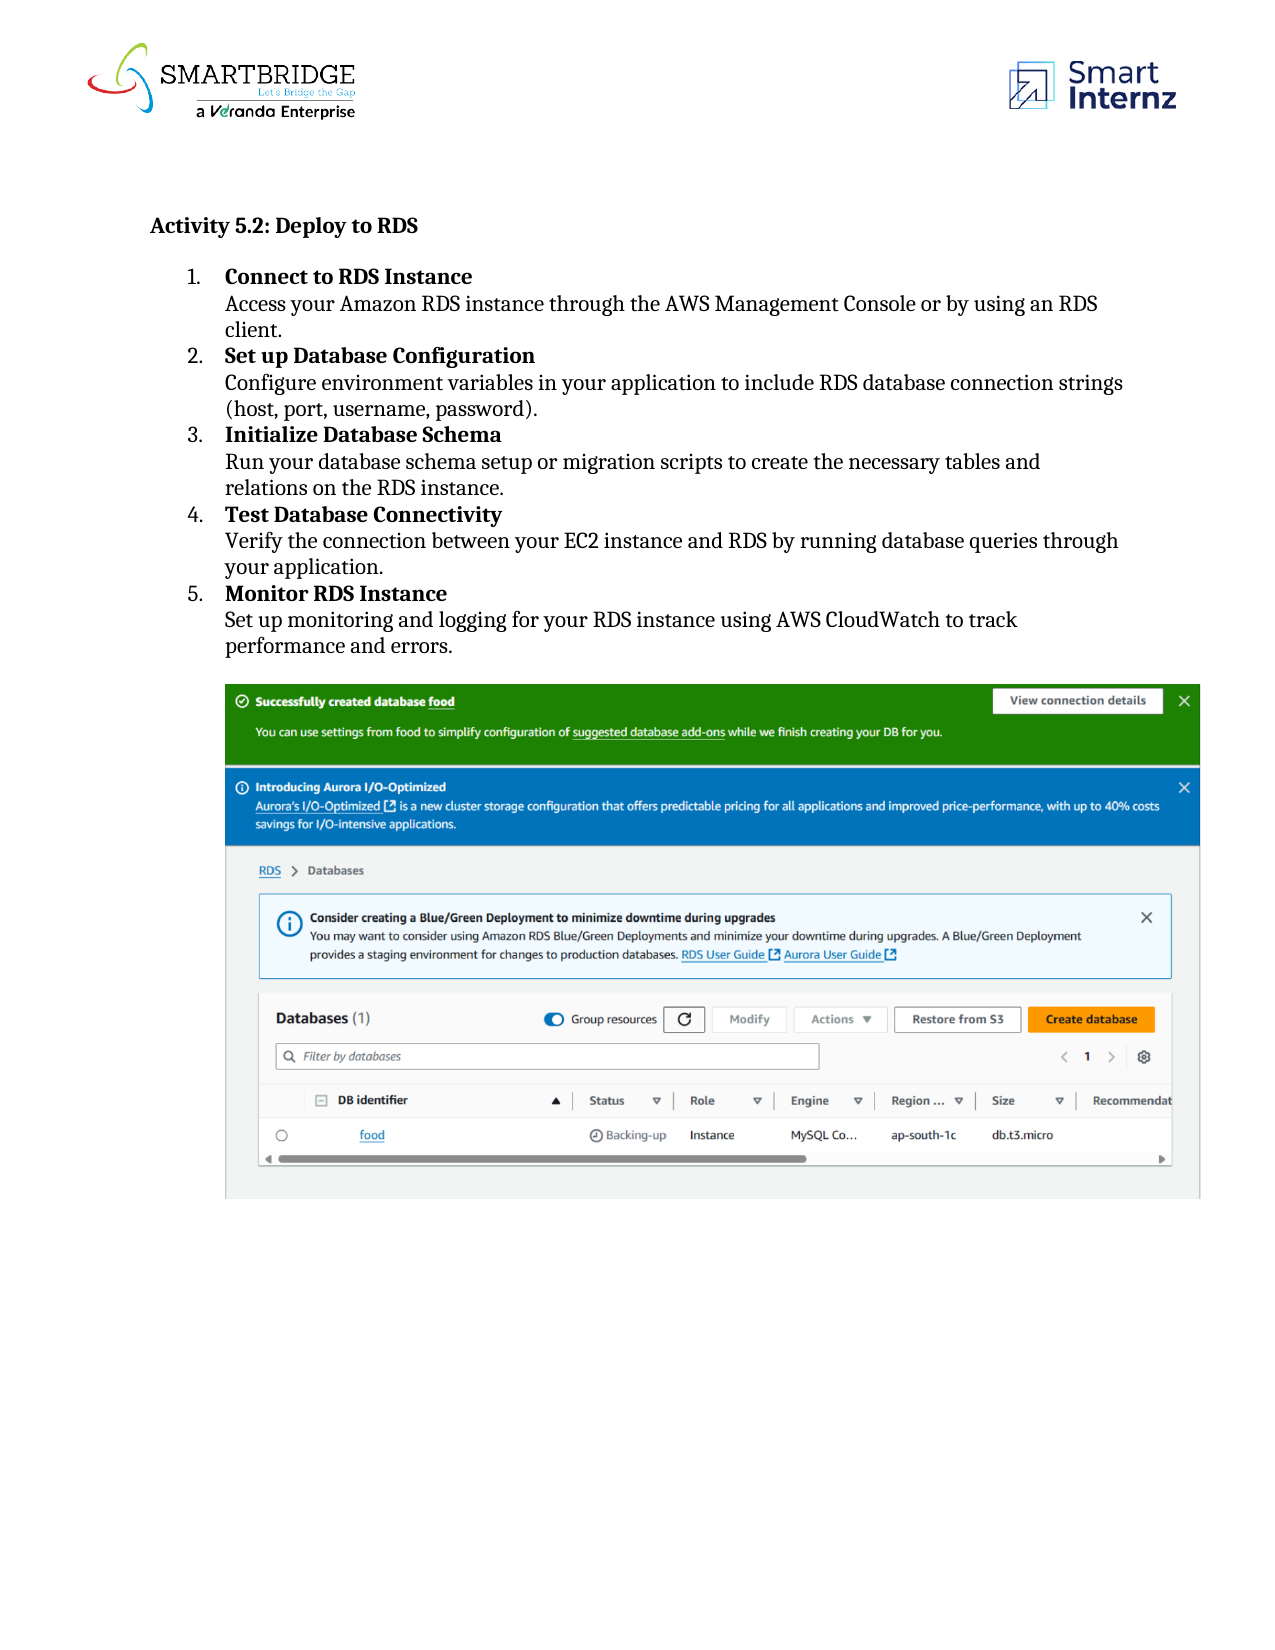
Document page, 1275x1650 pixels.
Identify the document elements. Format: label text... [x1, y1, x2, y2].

picture [1004, 61, 1181, 109]
list Test Database Connectivity Verify the connection between your EC2 instance and RDS by running database queries through your application. [187, 501, 1125, 580]
list Set up Database Configuration Configure environment variables in your application to include RDS database connection strings (host, port, username, password). [187, 343, 1125, 422]
list Initialize Database Schema Run your database schema setup or migration scripts to create the necessary tables and relations on the RDS instance. [187, 422, 1125, 501]
text Activity 5.2: Deploy to RDS [150, 213, 1125, 239]
picture [225, 684, 1200, 1199]
list Connect to RDS Instance Access your Amazon RDS instance through the AWS Management Console or by using an RDS client. [187, 264, 1125, 343]
list Monitor RDS Instance Set up monitoring and logging for your RDS instance using AWS CloudWatch to track performance and errors. [187, 580, 1125, 659]
picture [73, 20, 370, 142]
